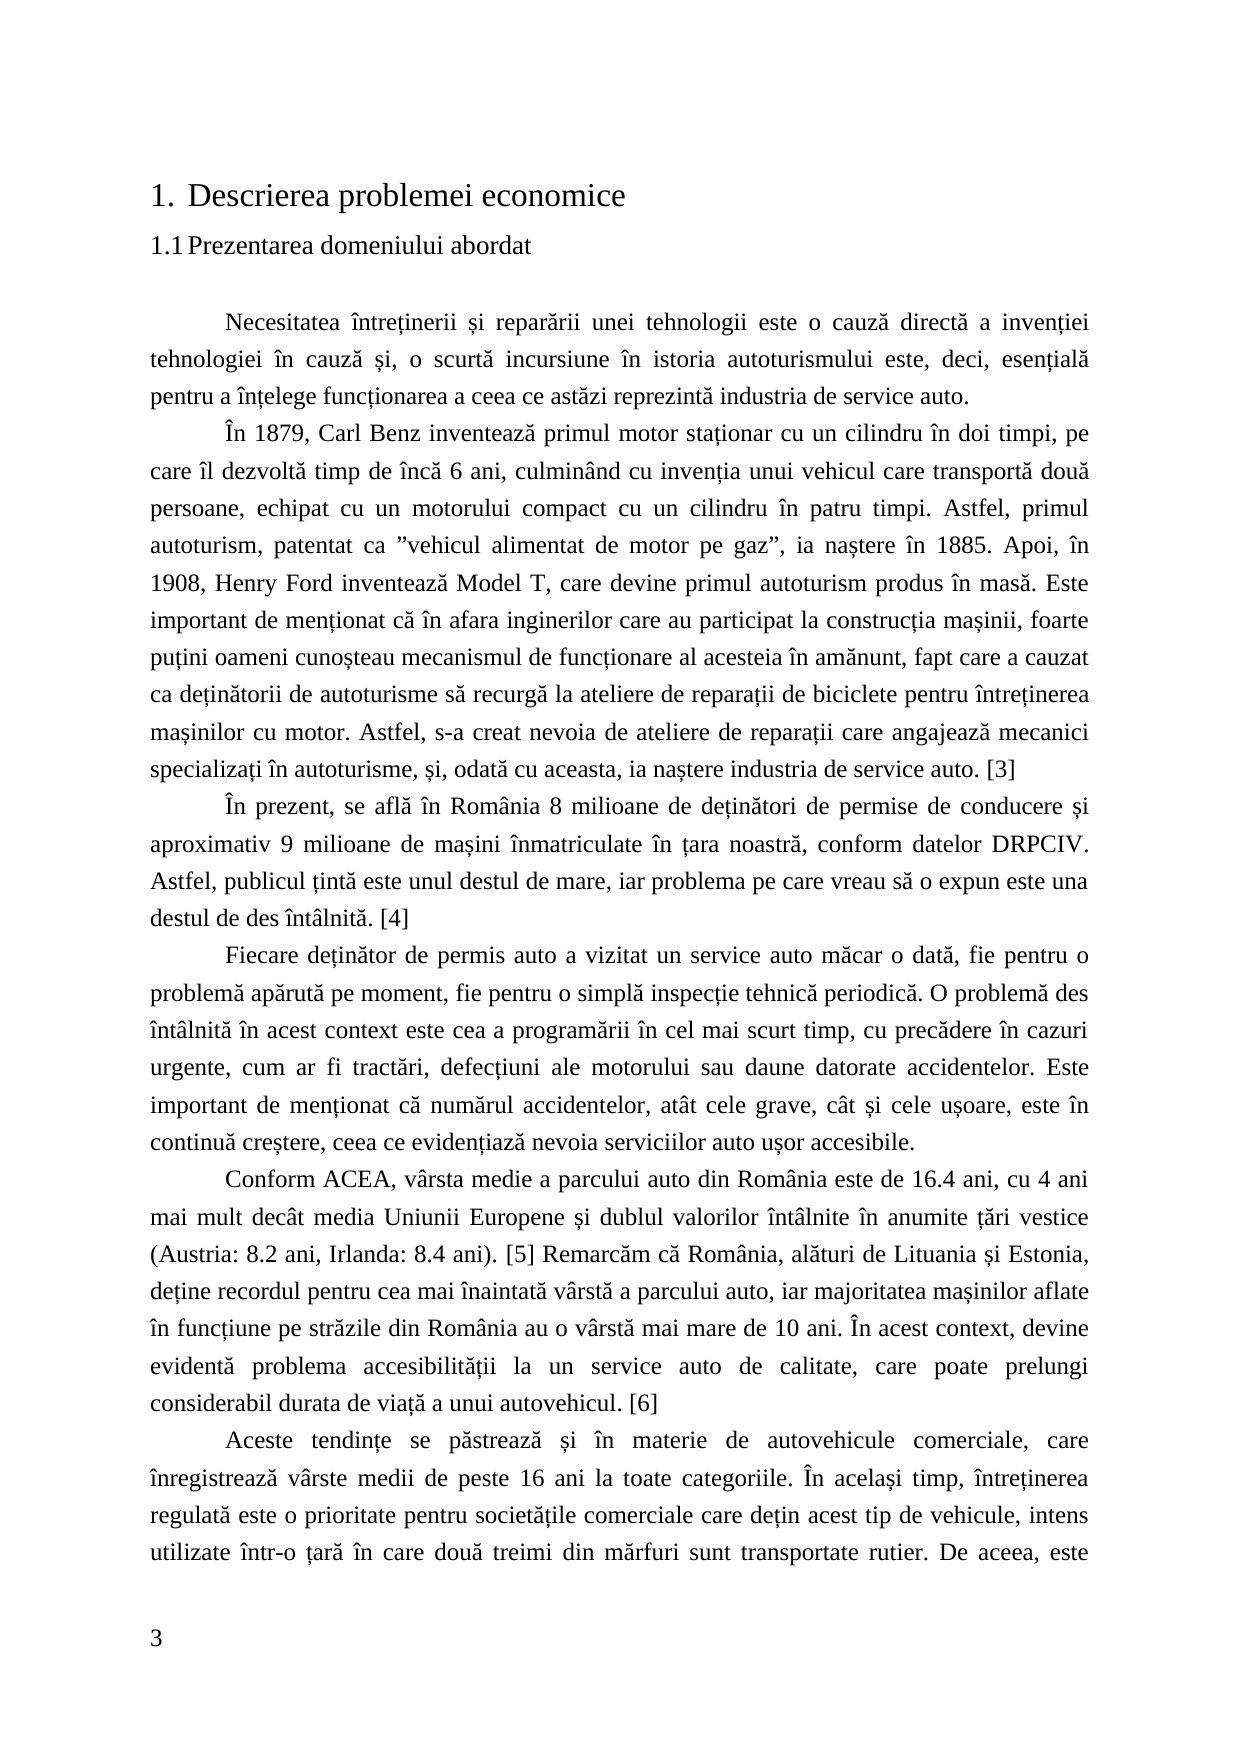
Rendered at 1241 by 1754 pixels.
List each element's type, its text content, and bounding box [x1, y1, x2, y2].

text În 1879, Carl Benz inventează primul motor staționar cu un cilindru în doi timpi, pe care îl dezvoltă timp de încă 6 ani, culminând cu invenția unui vehicul care transportă două persoane, echipat cu un motorului compact cu un cilindru în patru timpi. Astfel, primul autoturism, patentat ca ”vehicul alimentat de motor pe gaz”, ia naștere în 1885. Apoi, în 1908, Henry Ford inventează Model T, care devine primul autoturism produs în masă. Este important de menționat că în afara inginerilor care au participat la construcția mașinii, foarte puțini oameni cunoșteau mecanismul de funcționare al acesteia în amănunt, fapt care a cauzat ca deținătorii de autoturisme să recurgă la ateliere de reparații de biciclete pentru întreținerea mașinilor cu motor. Astfel, s-a creat nevoia de ateliere de reparații care angajează mecanici specializați în autoturisme, și, odată cu aceasta, ia naștere industria de service auto. [150, 418, 1090, 783]
subtitle Prezentarea domeniului abordat [150, 229, 1090, 260]
text Necesitatea întreținerii și reparării unei tehnologii este o cauză directă a invenției tehnologiei în cauză și, o scurtă incursiune în istoria autoturismului este, deci, esențială pentru a înțelege funcționarea a ceea ce astăzi reprezintă industria de service auto. [150, 307, 1090, 410]
subtitle Descrierea problemei economice [150, 175, 1090, 213]
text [150, 1425, 1090, 1566]
text Fiecare deținător de permis auto a vizitat un service auto măcar o dată, fie pentru o problemă apărută pe moment, fie pentru o simplă inspecție tehnică periodică. O problemă des întâlnită în acest context este cea a programării în cel mai scurt timp, cu precădere în cazuri urgente, cum ar fi tractări, defecțiuni ale motorului sau daune datorate accidentelor. Este important de menționat că numărul accidentelor, atât cele grave, cât și cele ușoare, este în continuă creștere, ceea ce evidențiază nevoia serviciilor auto ușor accesibile. [150, 941, 1090, 1156]
text În prezent, se află în România 8 milioane de deținători de permise de conducere și aproximativ 9 milioane de mașini înmatriculate în țara noastră, conform datelor DRPCIV. Astfel, publicul țintă este unul destul de mare, iar problema pe care vreau să o expun este una destul de des întâlnită. [150, 791, 1090, 932]
text Conform ACEA, vârsta medie a parcului auto din România este de 16.4 ani, cu 4 ani mai mult decât media Uniunii Europene și dublul valorilor întâlnite în anumite țări vestice (Austria: 8.2 ani, Irlanda: 8.4 ani). Remarcăm că România, alături de Lituania și Estonia, deține recordul pentru cea mai înaintată vârstă a parcului auto, iar majoritatea mașinilor aflate în funcțiune pe străzile din România au o vârstă mai mare de 10 ani. În acest context, devine evidentă problema accesibilității la un service auto de calitate, care poate prelungi considerabil durata de viață a unui autovehicul. [150, 1164, 1090, 1417]
